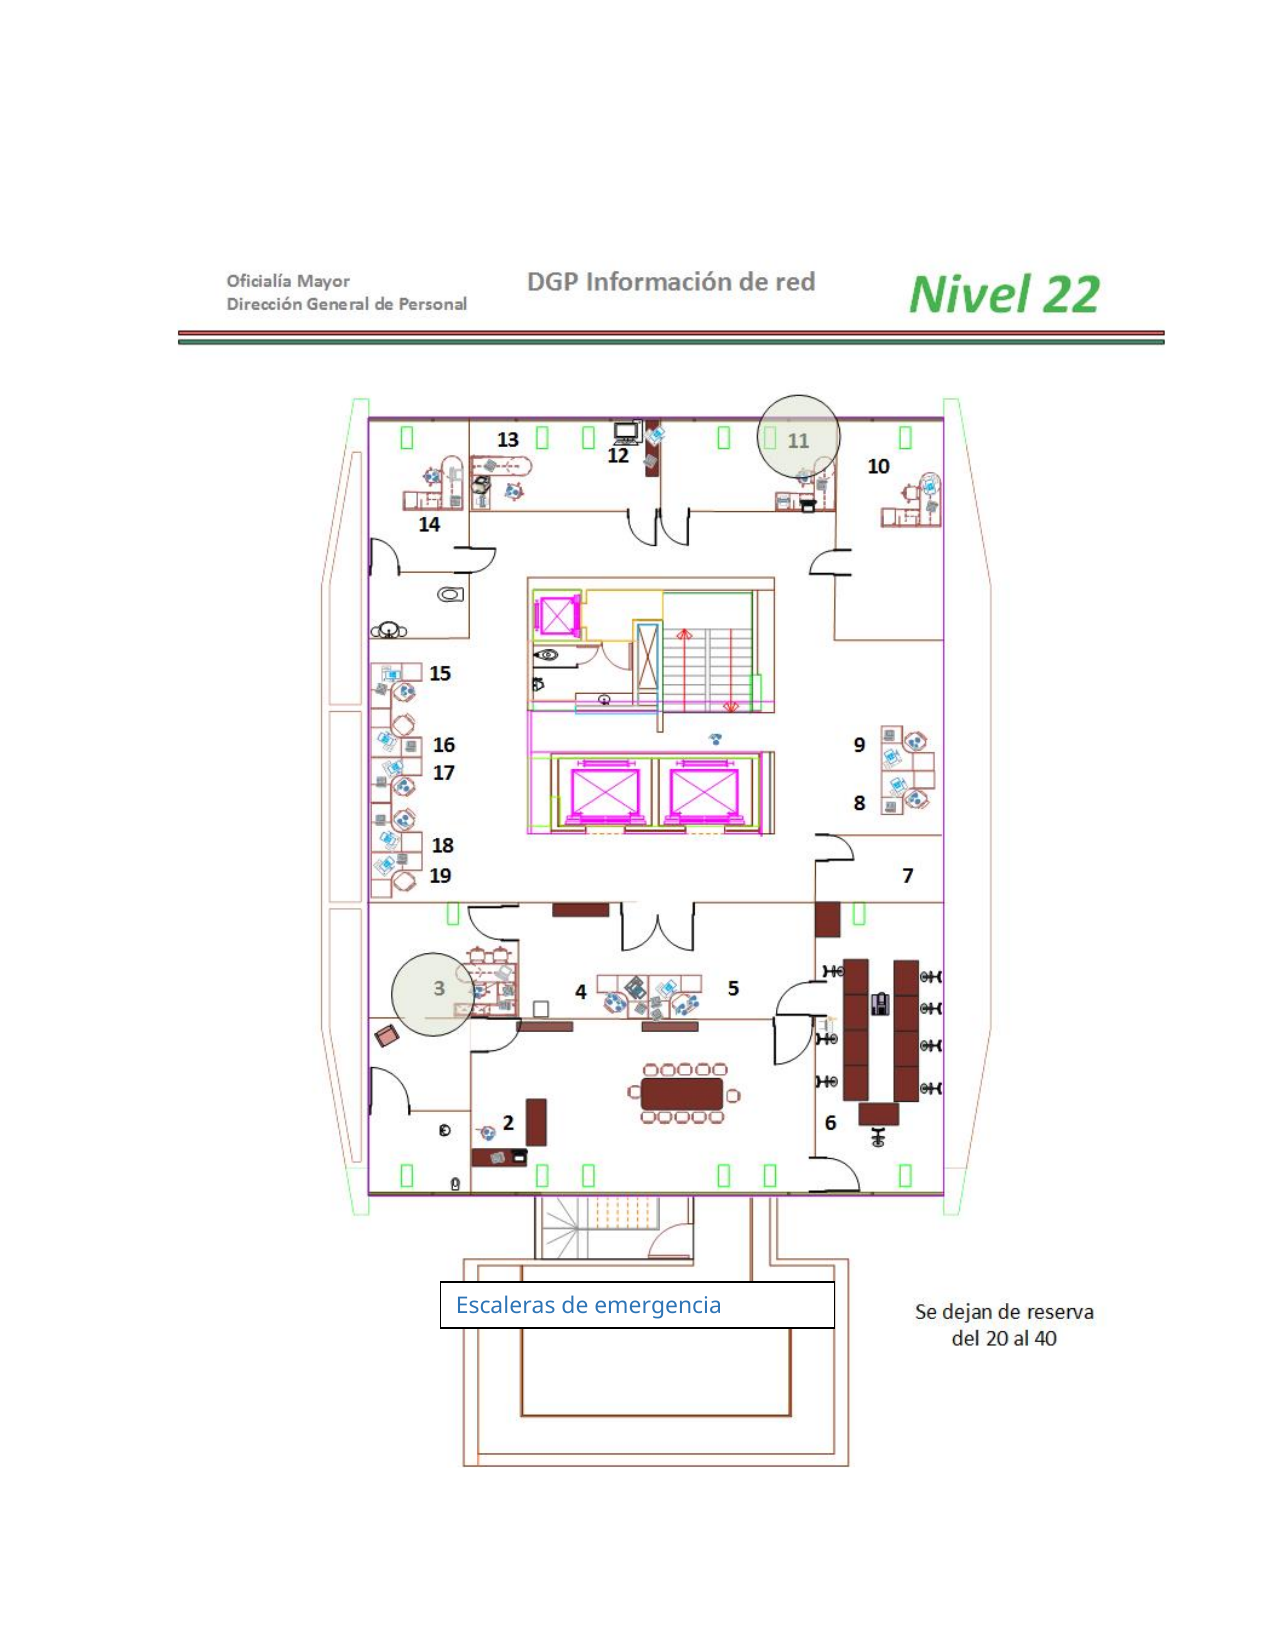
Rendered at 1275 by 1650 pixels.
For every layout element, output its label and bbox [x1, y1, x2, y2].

picture [177, 241, 1166, 1468]
